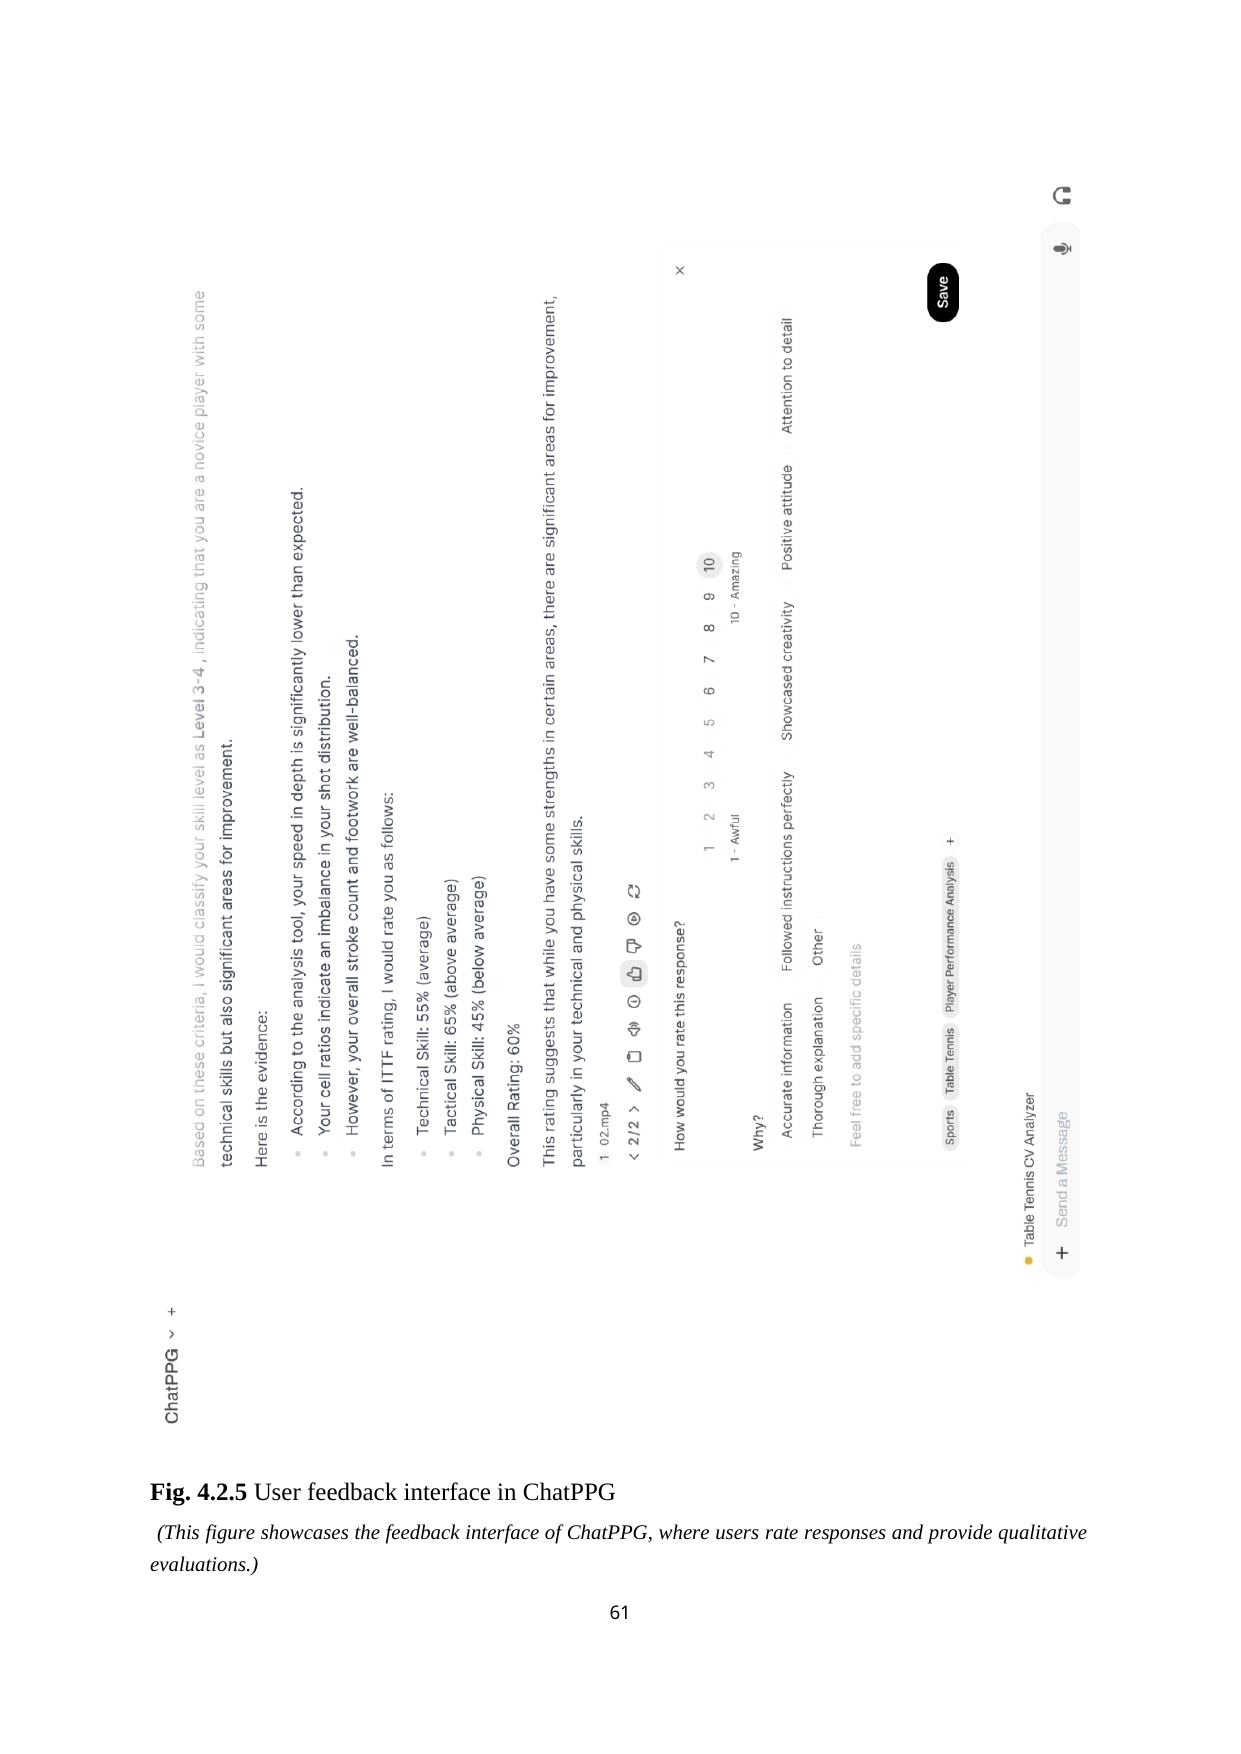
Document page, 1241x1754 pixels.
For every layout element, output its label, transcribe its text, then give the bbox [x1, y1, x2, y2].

picture [152, 166, 1080, 1433]
text Fig. 4.2.5 User feedback interface in ChatPPG [150, 1475, 1090, 1507]
list (This figure showcases the feedback interface of ChatPPG, where users rate responses and provide qualitative evaluations.) [150, 1516, 1090, 1581]
